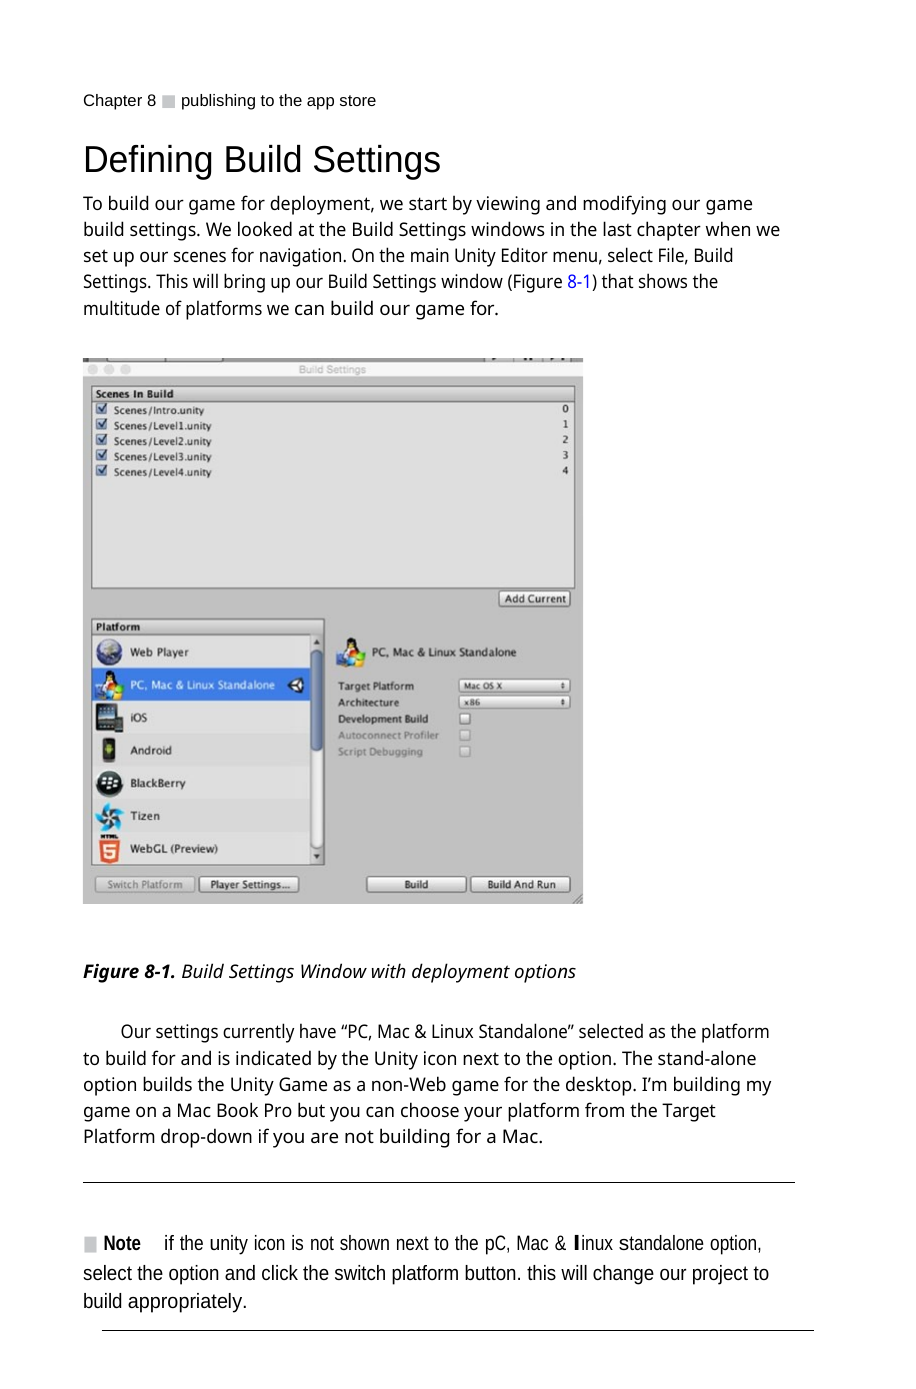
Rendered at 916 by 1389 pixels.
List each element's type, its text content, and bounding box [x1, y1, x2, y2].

picture [82, 358, 584, 904]
text To build our game for deployment, we start by viewing and modifying our game build settings. We looked at the Build Settings windows in the last chapter when we set up our scenes for navigation. On the main Unity Editor menu, select File, Build Settings. This will bring up our Build Settings window (Figure 8-1) that shows the multitude of platforms we can build our game for. [83, 190, 796, 320]
text Chapter 8 ■ publishing to the app store [83, 89, 845, 112]
text Figure 8-1. Build Settings Window with deployment options [83, 958, 845, 984]
subtitle ■ Note if the unity icon is not shown next to the pC, Mac & linux standalone option, select the option and click the switch platform button. this will change our project to build appropriately. [83, 1228, 779, 1313]
text Our settings currently have “PC, Mac & Linux Standalone” selected as the platform to build for and is indicated by the Unity icon next to the option. The stand-alone option builds the Unity Game as a non-Web game for the desktop. I’m building my game on a Mac Book Pro but you can choose your platform from the Target Platform drop-down if you are not building for a Mac. [83, 1019, 789, 1149]
subtitle Defining Build Settings [83, 137, 845, 180]
